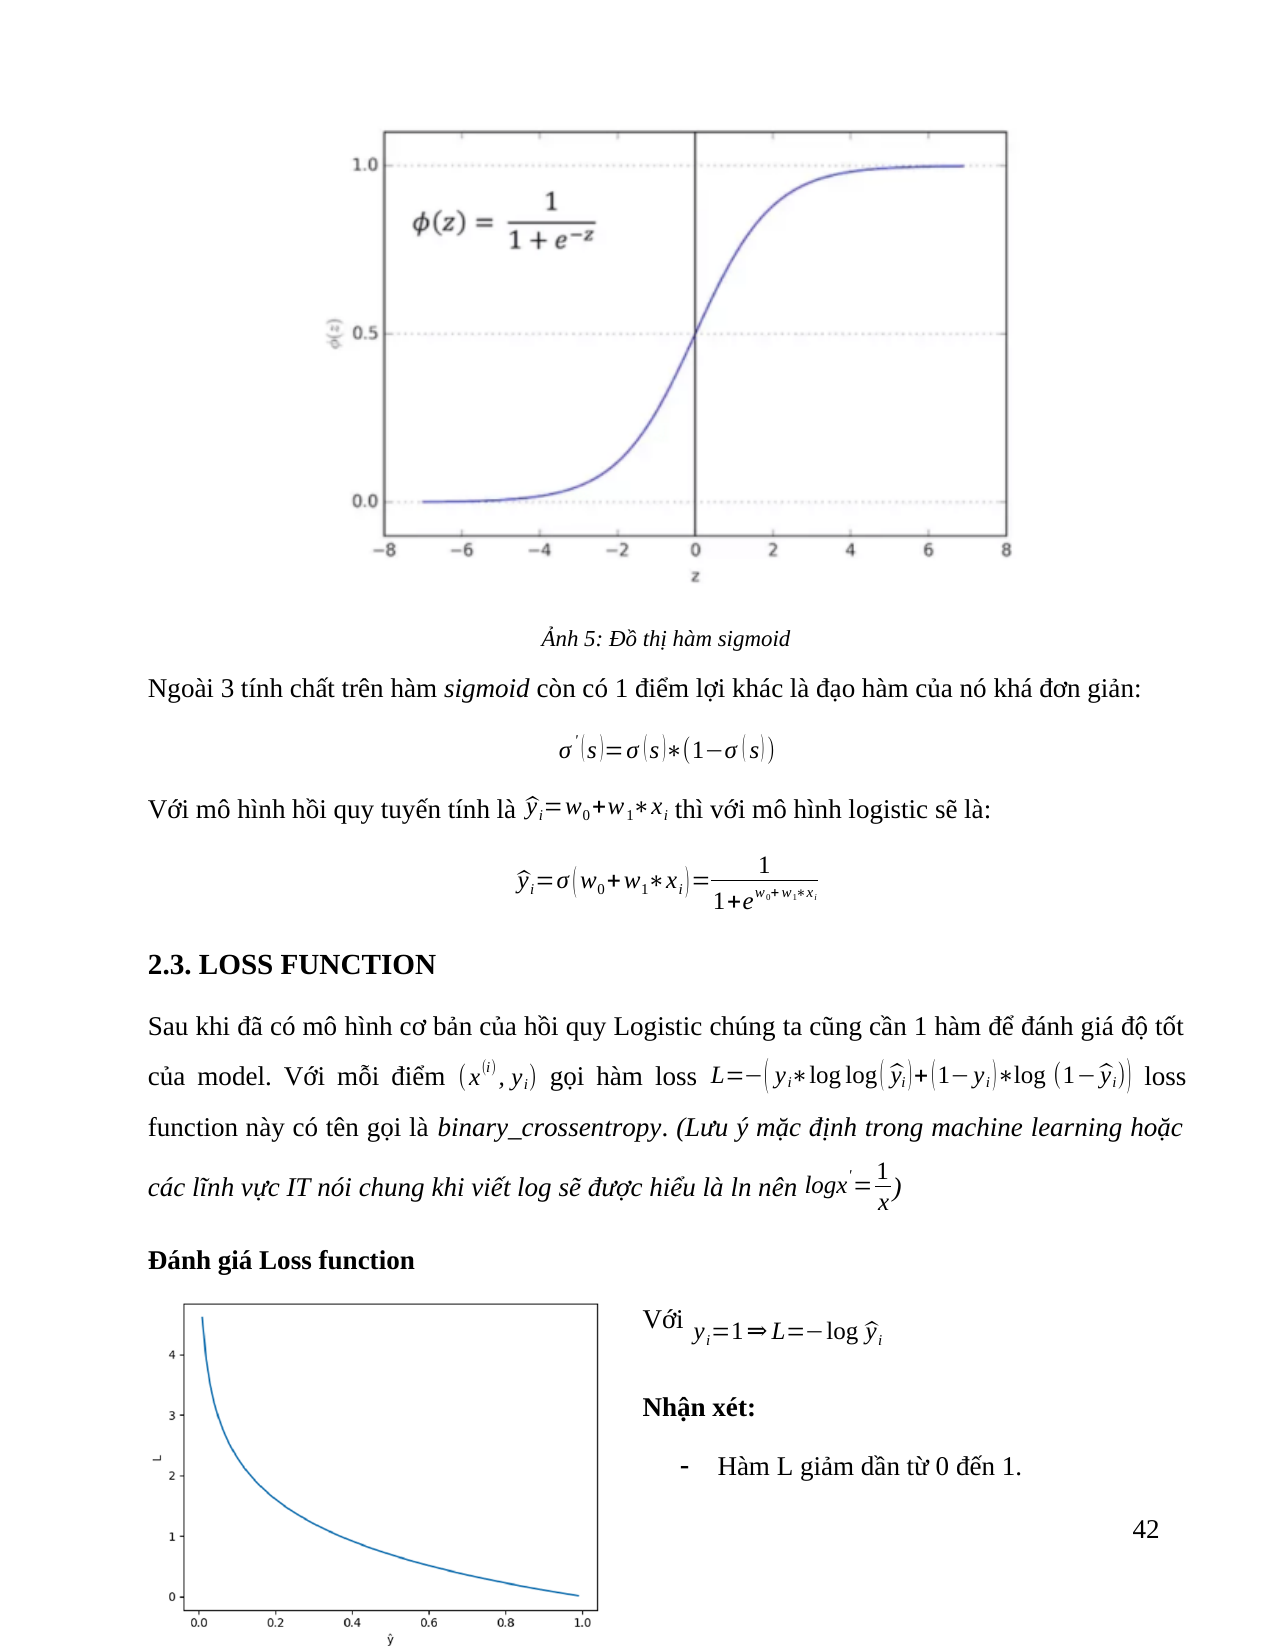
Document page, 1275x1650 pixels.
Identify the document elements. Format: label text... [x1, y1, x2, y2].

text Với [624, 1303, 1186, 1363]
text Đánh giá Loss function [148, 1244, 1186, 1276]
picture [308, 118, 1026, 598]
list Hàm L giảm dần từ 0 đến 1. [624, 1450, 1186, 1481]
subtitle 2.3. Loss function [148, 947, 1186, 981]
text Ngoài 3 tính chất trên hàm sigmoid còn có 1 điểm lợi khác là đạo hàm của nó khá đơn giản: [148, 673, 1186, 704]
picture [148, 1297, 624, 1650]
text Nhận xét: [624, 1391, 1186, 1422]
text Với mô hình hồi quy tuyến tính là thì với mô hình logistic sẽ là: [148, 793, 1186, 824]
text Ảnh 5: Đồ thị hàm sigmoid [148, 625, 1186, 652]
text Sau khi đã có mô hình cơ bản của hồi quy Logistic chúng ta cũng cần 1 hàm để đánh giá độ tốt của model. Với mỗi điểm gọi hàm loss loss function này có tên gọi là binary_crossentropy. (Lưu ý mặc định trong machine learning hoặc các lĩnh vực IT nói chung khi viết log sẽ được hiểu là ln nên ) [148, 1010, 1186, 1216]
